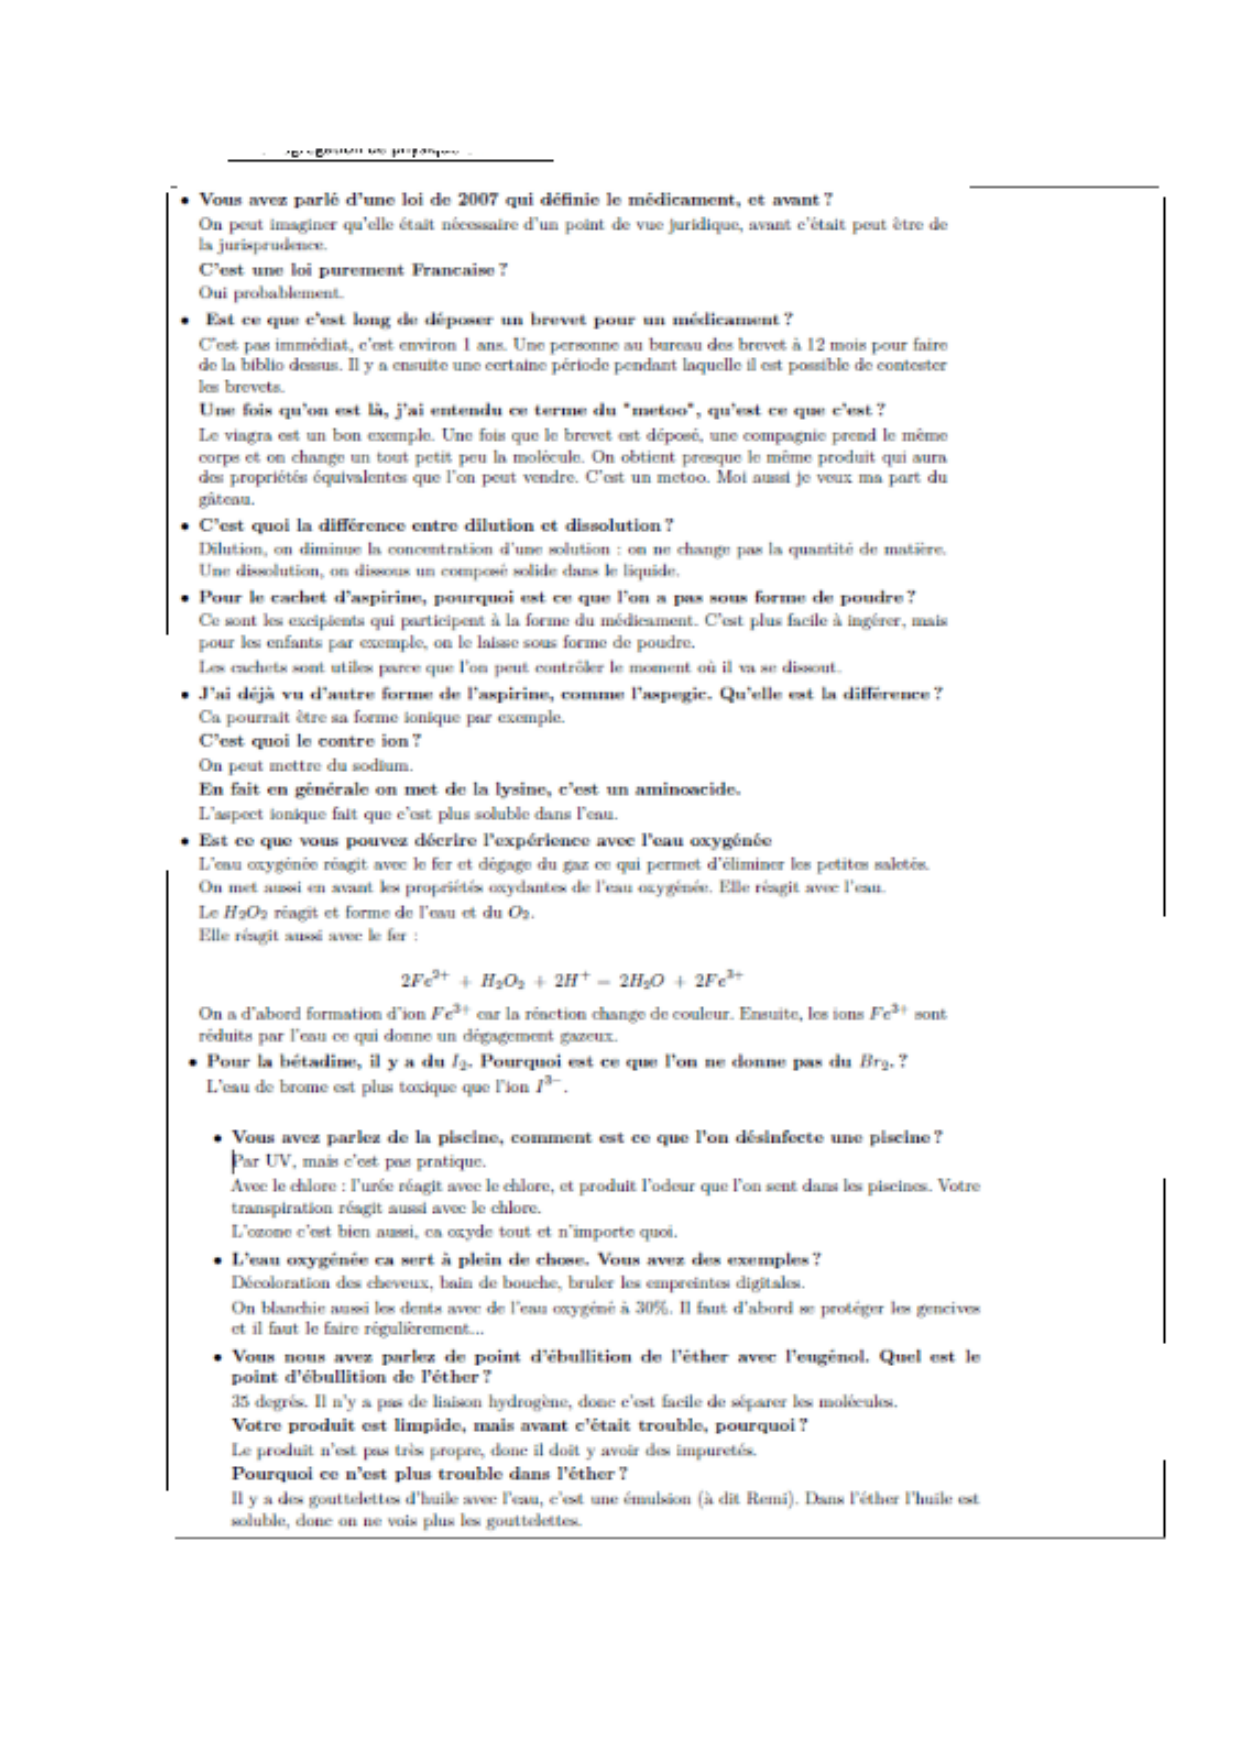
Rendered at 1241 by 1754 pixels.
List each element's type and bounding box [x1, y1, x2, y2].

picture [147, 147, 1208, 1553]
